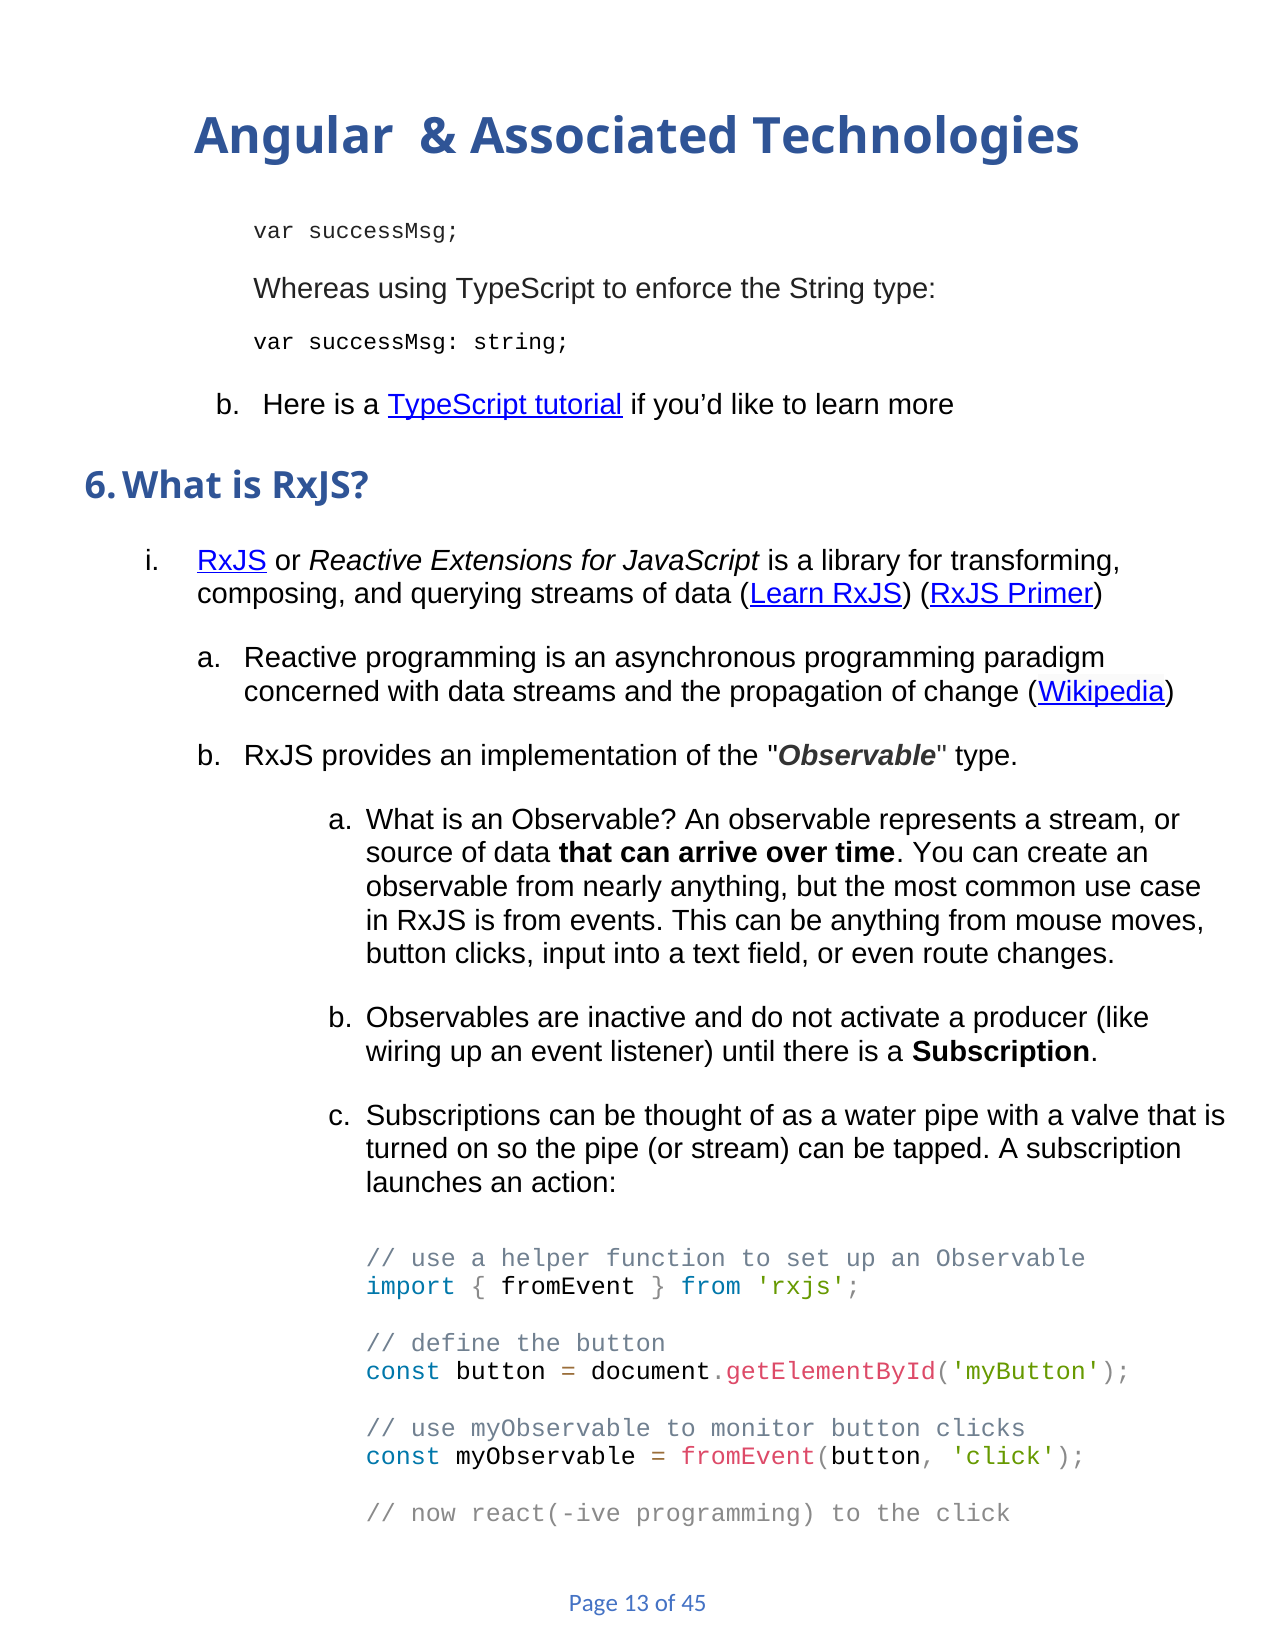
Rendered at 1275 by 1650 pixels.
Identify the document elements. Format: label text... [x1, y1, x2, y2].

text import { fromEvent } from 'rxjs'; [366, 1274, 1228, 1302]
list Reactive programming is an asynchronous programming paradigm concerned with data streams and the propagation of change (Wikipedia) [197, 640, 1228, 738]
list Here is a TypeScript tutorial if you’d like to learn more [216, 387, 1228, 420]
list Observables are inactive and do not activate a producer (like wiring up an event listener) until there is a Subscription. [328, 1000, 1228, 1098]
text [366, 1444, 1228, 1529]
list RxJS or Reactive Extensions for JavaScript is a library for transforming, composing, and querying streams of data (Learn RxJS) (RxJS Primer) [159, 543, 1228, 640]
subtitle What is RxJS? [84, 458, 1228, 509]
list RxJS provides an implementation of the "Observable" type. [197, 738, 1228, 802]
list Subscriptions can be thought of as a water pipe with a valve that is turned on so the pipe (or stream) can be tapped. A subscription launches an action: [328, 1098, 1228, 1198]
text // use myObservable to monitor button clicks [366, 1416, 1228, 1444]
text // use a helper function to set up an Observable [366, 1198, 1228, 1274]
list What is an Observable? An observable represents a stream, or source of data that can arrive over time. You can create an observable from nearly anything, but the most common use case in RxJS is from events. This can be anything from mouse moves, button clicks, input into a text field, or even route changes. [328, 802, 1228, 1000]
text const button = document.getElementById('myButton'); [366, 1359, 1228, 1387]
text // define the button [366, 1331, 1228, 1359]
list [206, 219, 1228, 387]
